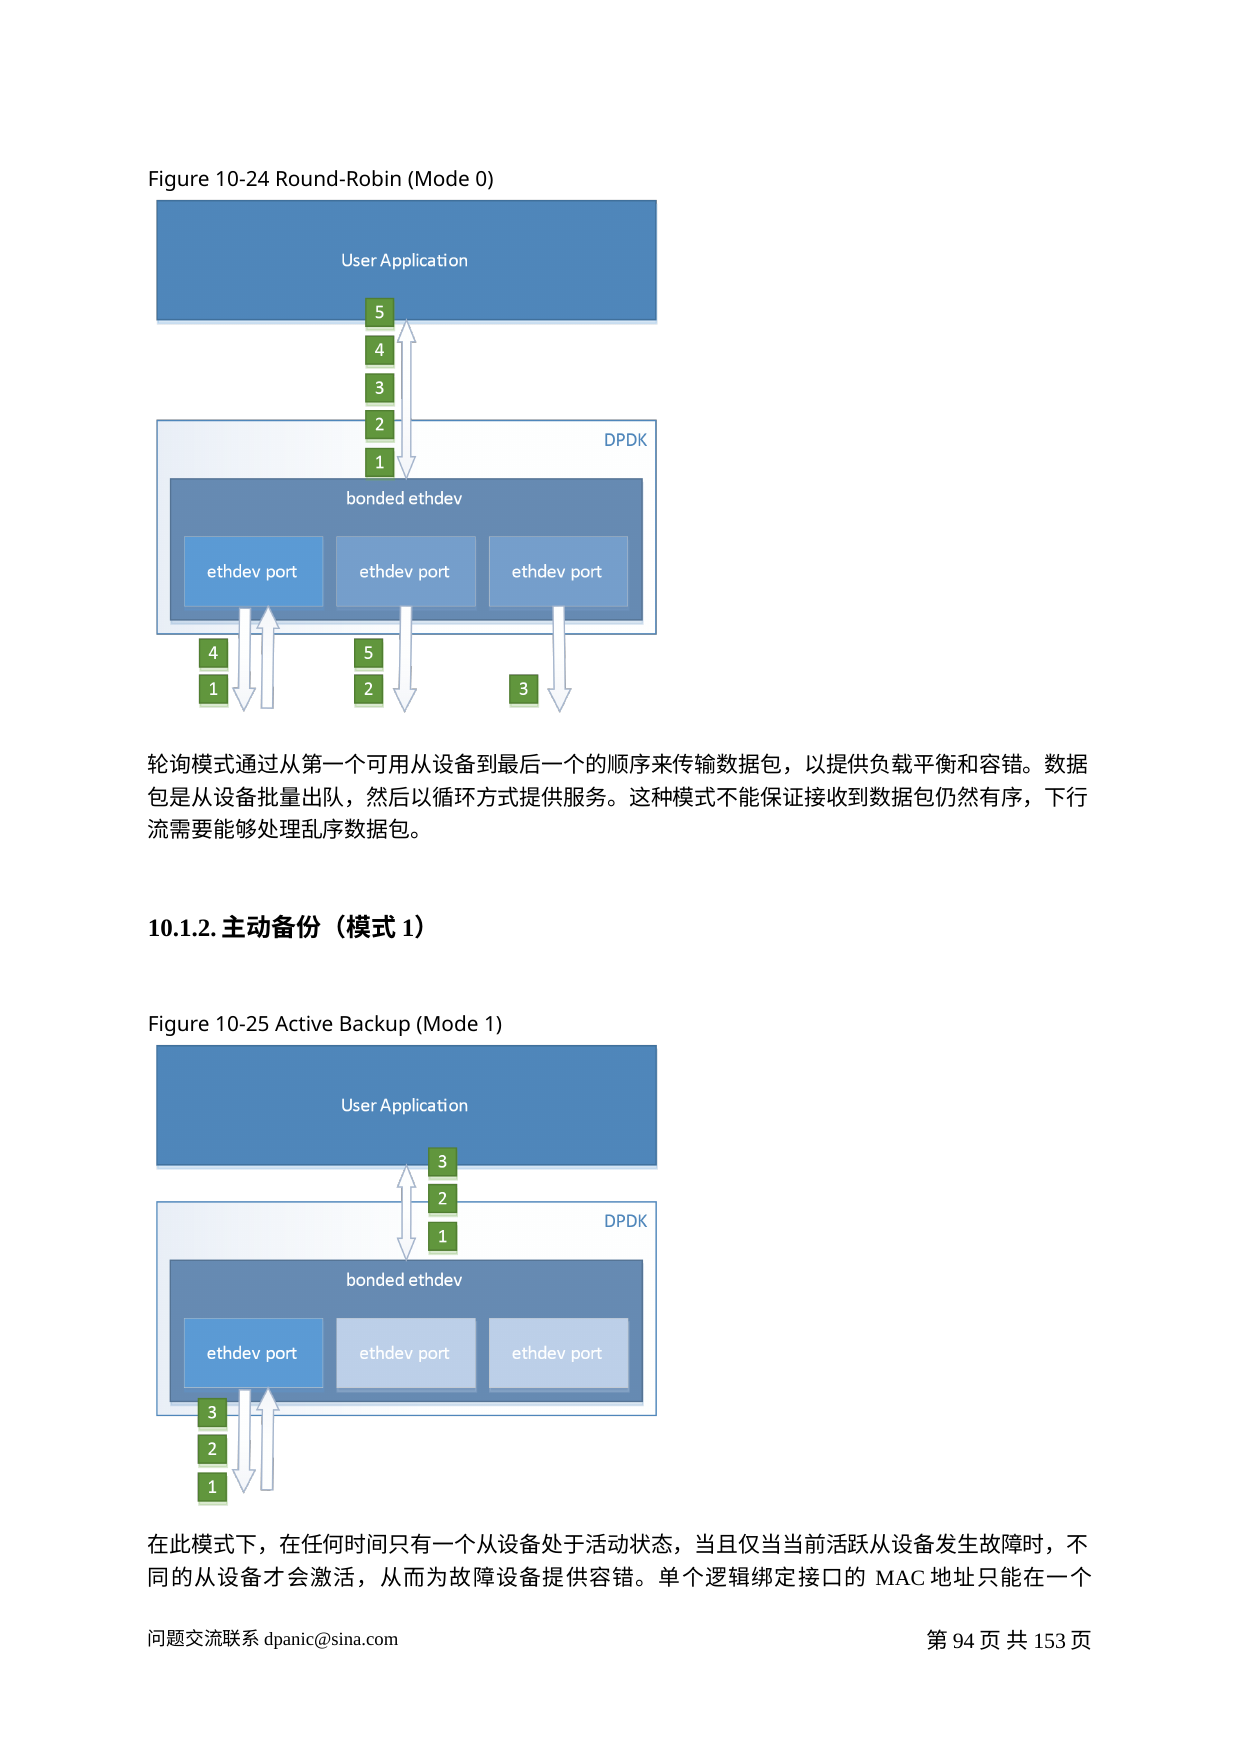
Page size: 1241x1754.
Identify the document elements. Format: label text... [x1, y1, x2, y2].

picture [147, 194, 667, 717]
text 轮询模式通过从第一个可用从设备到最后一个的顺序来传输数据包，以提供负载平衡和容错。数据包是从设备批量出队，然后以循环方式提供服务。这种模式不能保证接收到数据包仍然有序，下行流需要能够处理乱序数据包。 [148, 747, 1092, 844]
picture [147, 1039, 667, 1515]
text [148, 1527, 1092, 1592]
subtitle 主动备份（模式1） [148, 893, 1092, 958]
